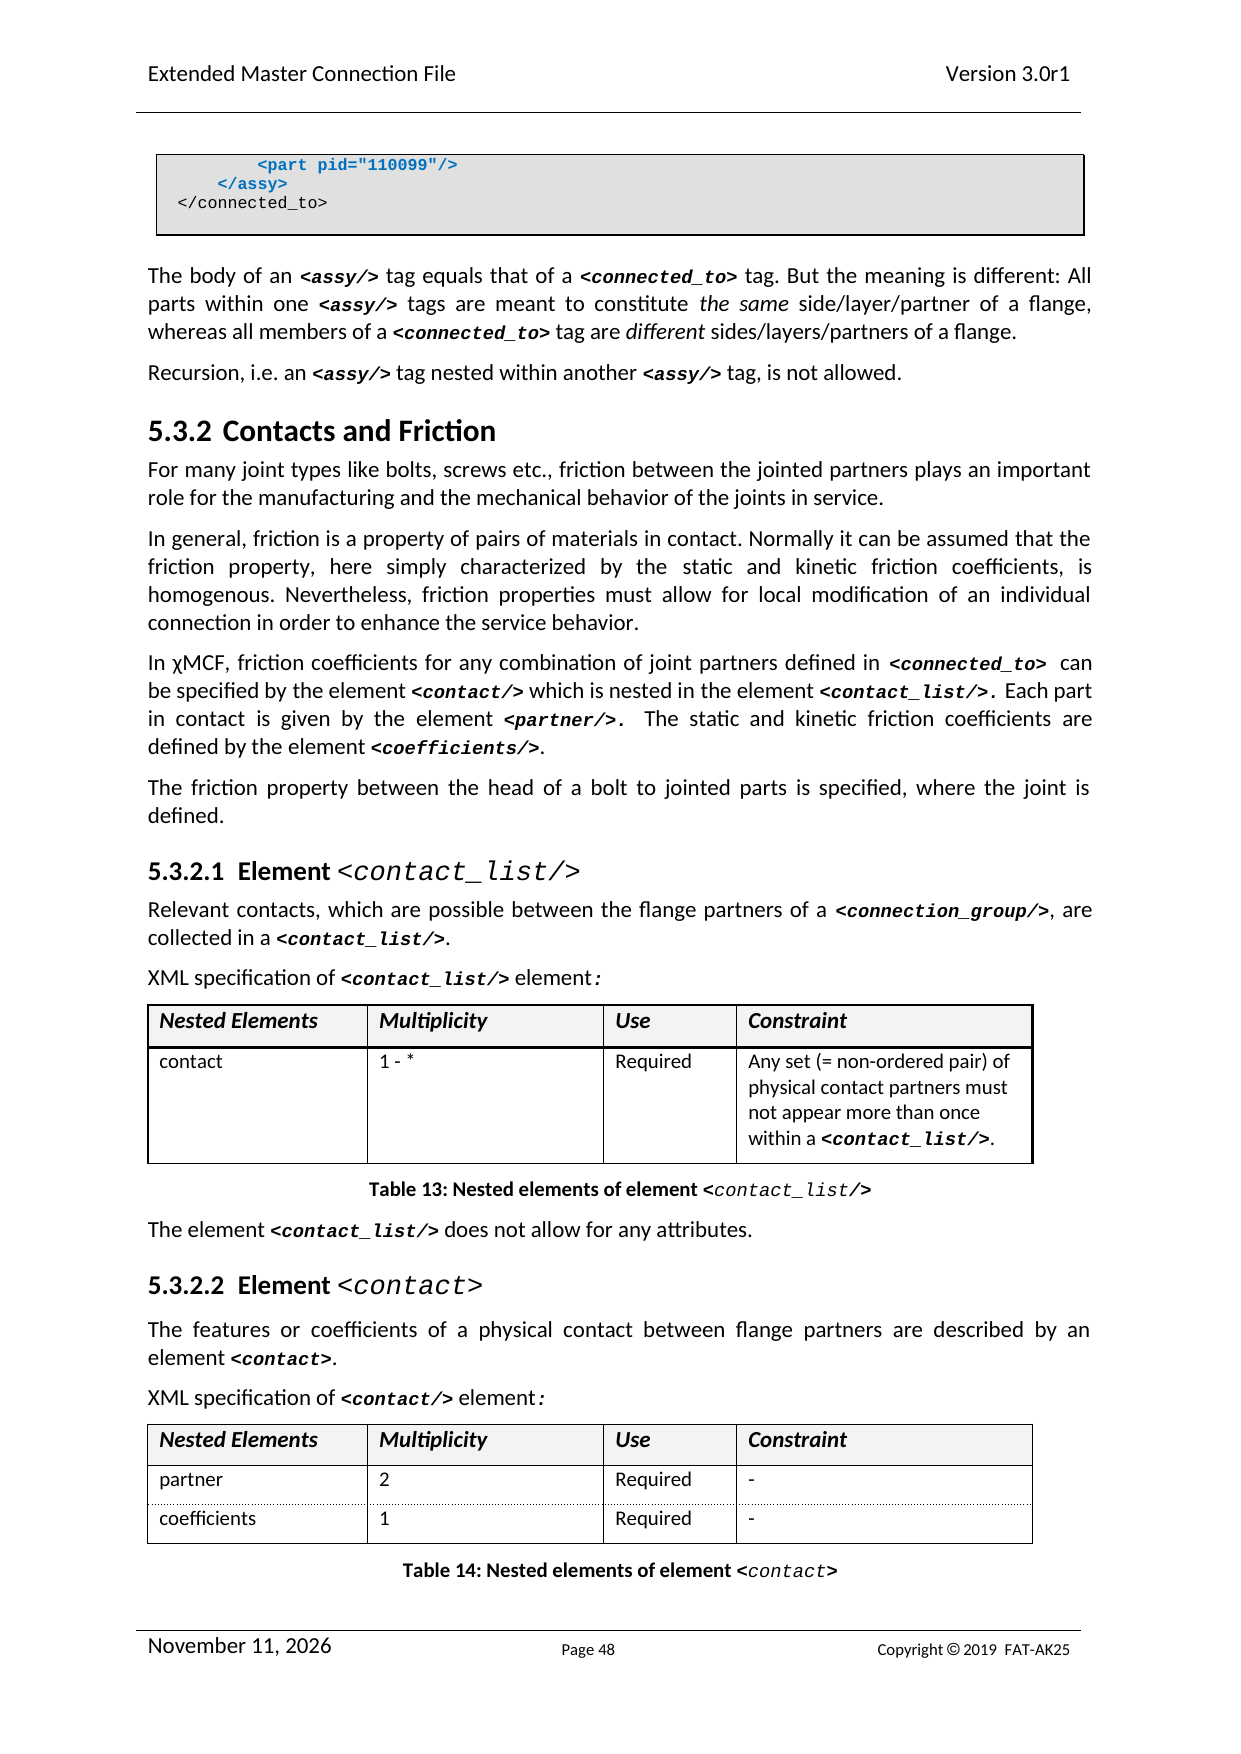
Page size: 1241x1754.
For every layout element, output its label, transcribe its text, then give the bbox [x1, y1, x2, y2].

text </assy> [157, 172, 1083, 191]
text XML specification of <contact_list/> element: [148, 963, 1092, 991]
text Table 14: Nested elements of element <contact> [148, 1557, 1092, 1583]
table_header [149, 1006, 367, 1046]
subtitle Element <contact_list/> [148, 854, 1092, 888]
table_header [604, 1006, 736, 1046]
text Relevant contacts, which are possible between the flange partners of a <connection_group/>, are collected in a <contact_list/>. [148, 895, 1092, 951]
text </connected_to> [157, 191, 1083, 210]
text For many joint types like bolts, screws etc., friction between the jointed partners plays an important role for the manufacturing and the mechanical behavior of the joints in service. [148, 455, 1092, 511]
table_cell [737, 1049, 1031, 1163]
subtitle Element <contact> [148, 1268, 1092, 1302]
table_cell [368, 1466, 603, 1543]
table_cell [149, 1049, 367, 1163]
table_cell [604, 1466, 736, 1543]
text Recursion, i.e. an <assy/> tag nested within another <assy/> tag, is not allowed. [148, 358, 1092, 386]
text The body of an <assy/> tag equals that of a <connected_to> tag. But the meaning is different: All parts within one <assy/> tags are meant to constitute the same side/layer/partner of a flange, whereas all members of a <connected_to> tag are different sides/layers/partners of a flange. [148, 261, 1092, 345]
text Table 13: Nested elements of element <contact_list/> [148, 1177, 1092, 1202]
text The features or coefficients of a physical contact between flange partners are described by an element <contact>. [148, 1315, 1092, 1371]
subtitle Contacts and Friction [148, 411, 1092, 449]
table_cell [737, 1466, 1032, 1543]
text <part pid="110099"/> [157, 155, 1083, 172]
text The element <contact_list/> does not allow for any attributes. [148, 1215, 1092, 1243]
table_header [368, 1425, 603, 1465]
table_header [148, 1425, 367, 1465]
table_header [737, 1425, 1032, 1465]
text The friction property between the head of a bolt to jointed parts is specified, where the joint is defined. [148, 773, 1092, 829]
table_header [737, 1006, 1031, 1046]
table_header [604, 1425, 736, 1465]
text In general, friction is a property of pairs of materials in contact. Normally it can be assumed that the friction property, here simply characterized by the static and kinetic friction coefficients, is homogenous. Nevertheless, friction properties must allow for local modification of an individual connection in order to enhance the service behavior. [148, 524, 1092, 636]
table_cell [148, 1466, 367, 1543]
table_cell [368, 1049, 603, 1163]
text In χMCF, friction coefficients for any combination of joint partners defined in <connected_to> can be specified by the element <contact/> which is nested in the element <contact_list/>. Each part in contact is given by the element <partner/>. The static and kinetic friction coefficients are defined by the element <coefficients/>. [148, 648, 1092, 761]
text XML specification of <contact/> element: [148, 1383, 1092, 1411]
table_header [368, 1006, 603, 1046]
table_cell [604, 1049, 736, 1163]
